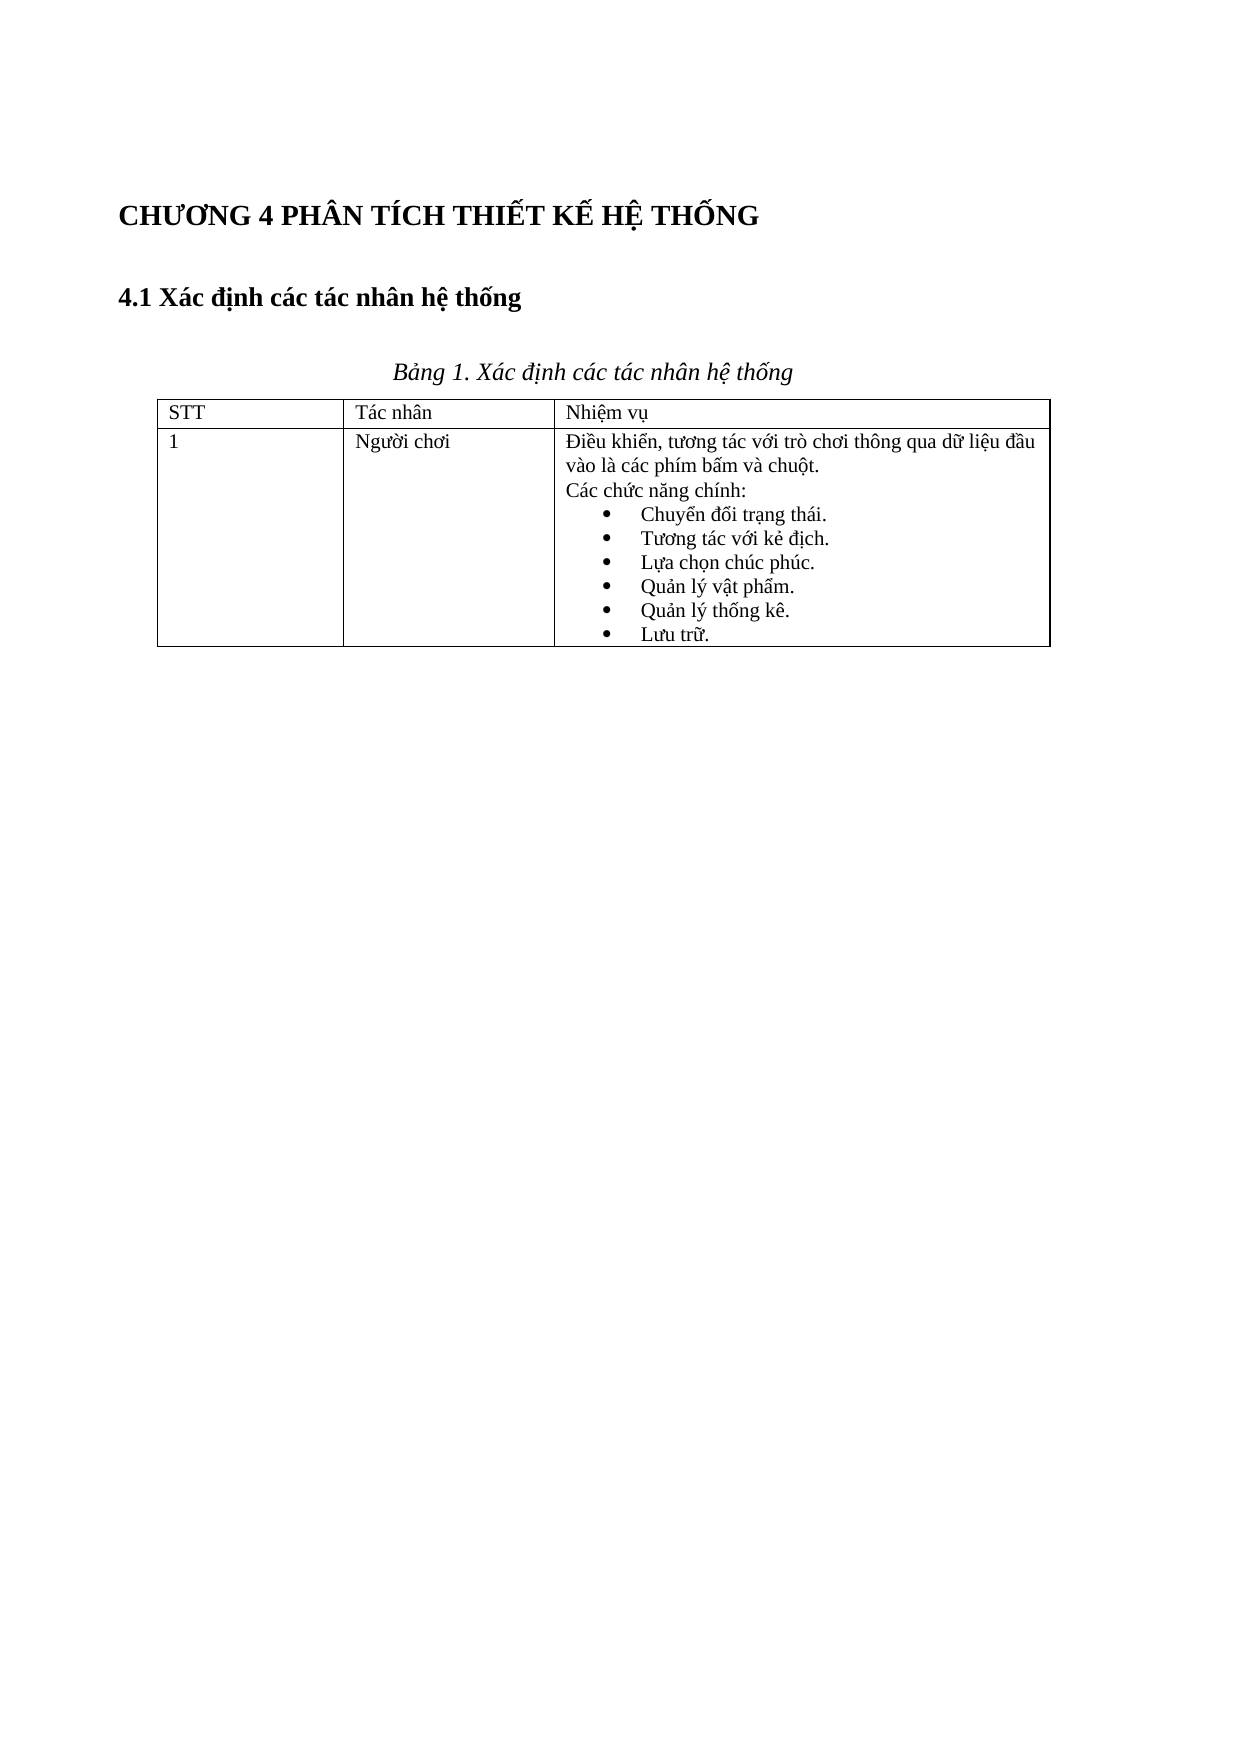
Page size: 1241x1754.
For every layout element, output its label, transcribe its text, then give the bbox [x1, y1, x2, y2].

subtitle Xác định các tác nhân hệ thống [118, 281, 1063, 312]
subtitle PHÂN TÍCH THIẾT KẾ HỆ THỐNG [118, 198, 1063, 231]
